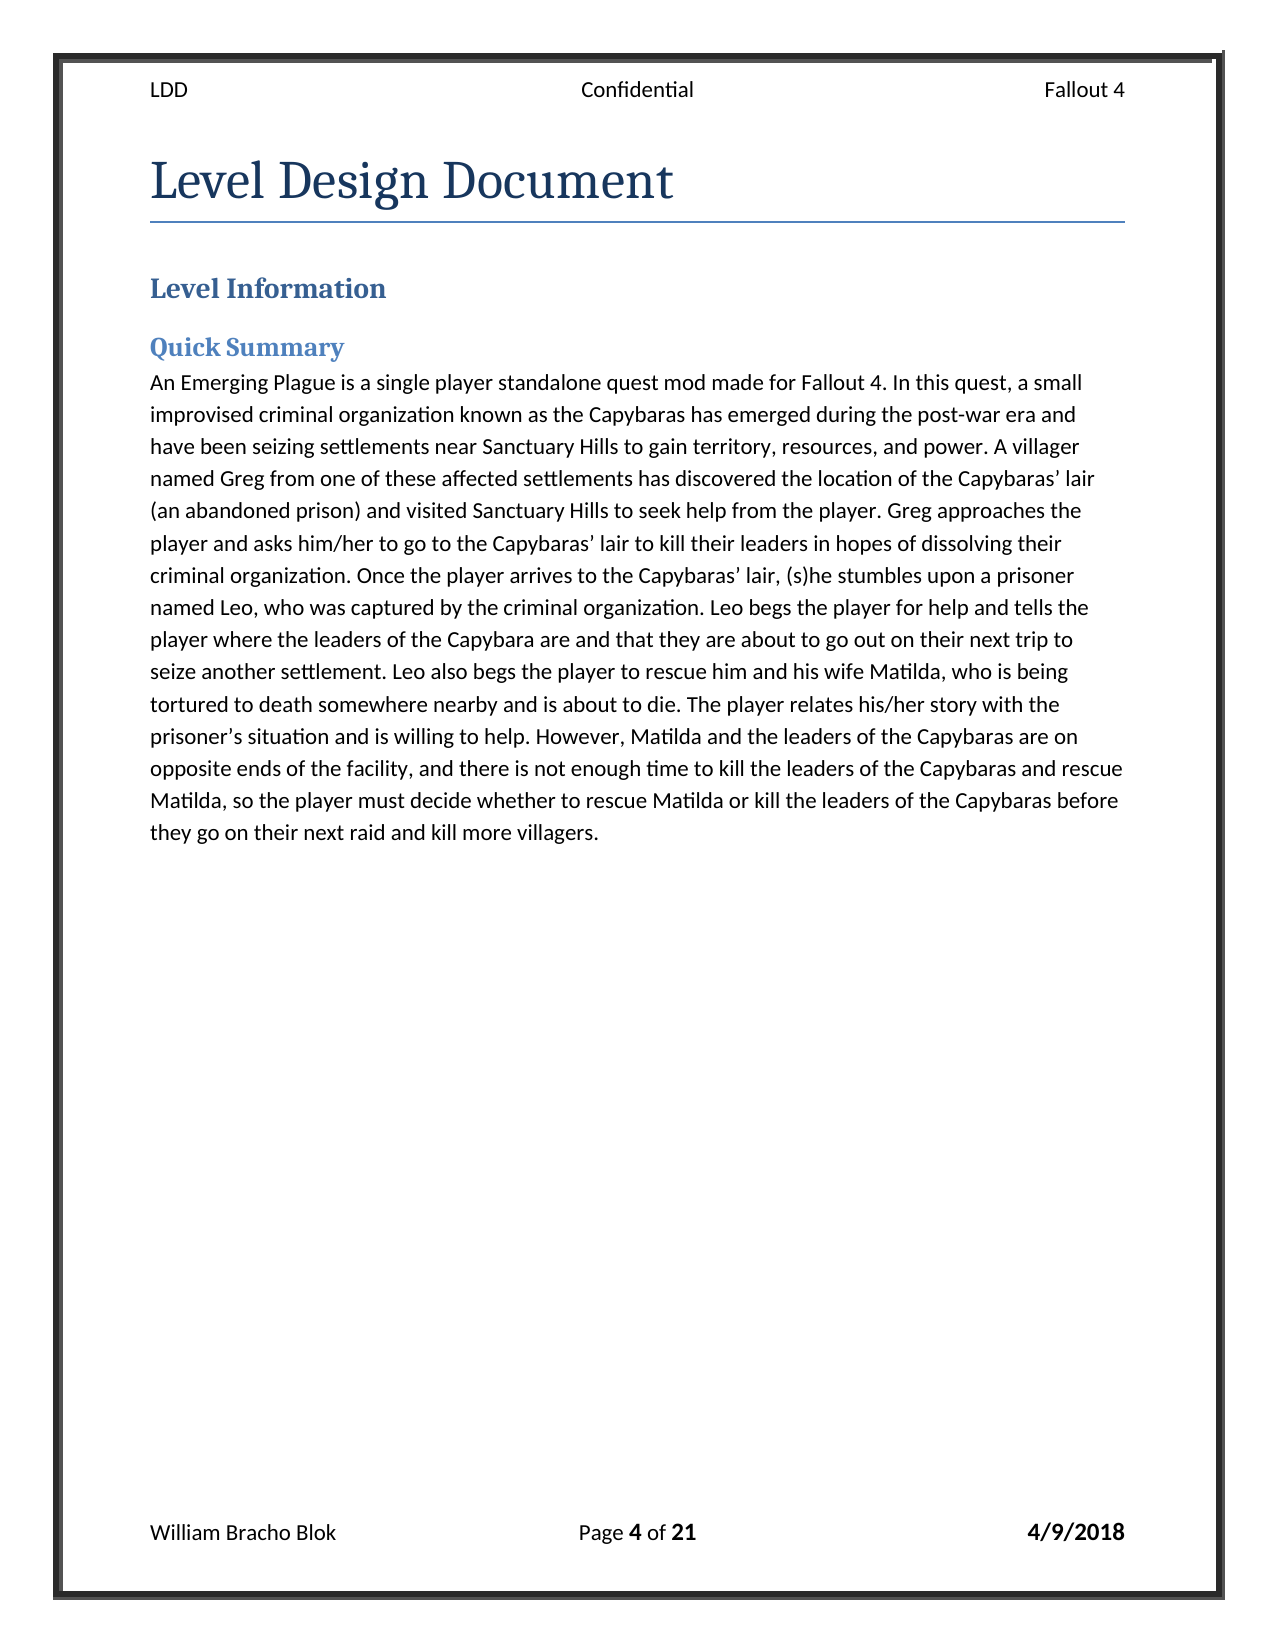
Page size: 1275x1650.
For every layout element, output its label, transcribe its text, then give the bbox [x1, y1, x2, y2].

text An Emerging Plague is a single player standalone quest mod made for Fallout 4. In this quest, a small improvised criminal organization known as the Capybaras has emerged during the post-war era and have been seizing settlements near Sanctuary Hills to gain territory, resources, and power. A villager named Greg from one of these affected settlements has discovered the location of the Capybaras’ lair (an abandoned prison) and visited Sanctuary Hills to seek help from the player. Greg approaches the player and asks him/her to go to the Capybaras’ lair to kill their leaders in hopes of dissolving their criminal organization. Once the player arrives to the Capybaras’ lair, (s)he stumbles upon a prisoner named Leo, who was captured by the criminal organization. Leo begs the player for help and tells the player where the leaders of the Capybara are and that they are about to go out on their next trip to seize another settlement. Leo also begs the player to rescue him and his wife Matilda, who is being tortured to death somewhere nearby and is about to die. The player relates his/her story with the prisoner’s situation and is willing to help. However, Matilda and the leaders of the Capybaras are on opposite ends of the facility, and there is not enough time to kill the leaders of the Capybaras and rescue Matilda, so the player must decide whether to rescue Matilda or kill the leaders of the Capybaras before they go on their next raid and kill more villagers. [150, 368, 1125, 846]
subtitle Quick Summary [150, 332, 1125, 363]
title Level Design Document [150, 150, 1125, 221]
subtitle Level Information [150, 273, 1125, 306]
